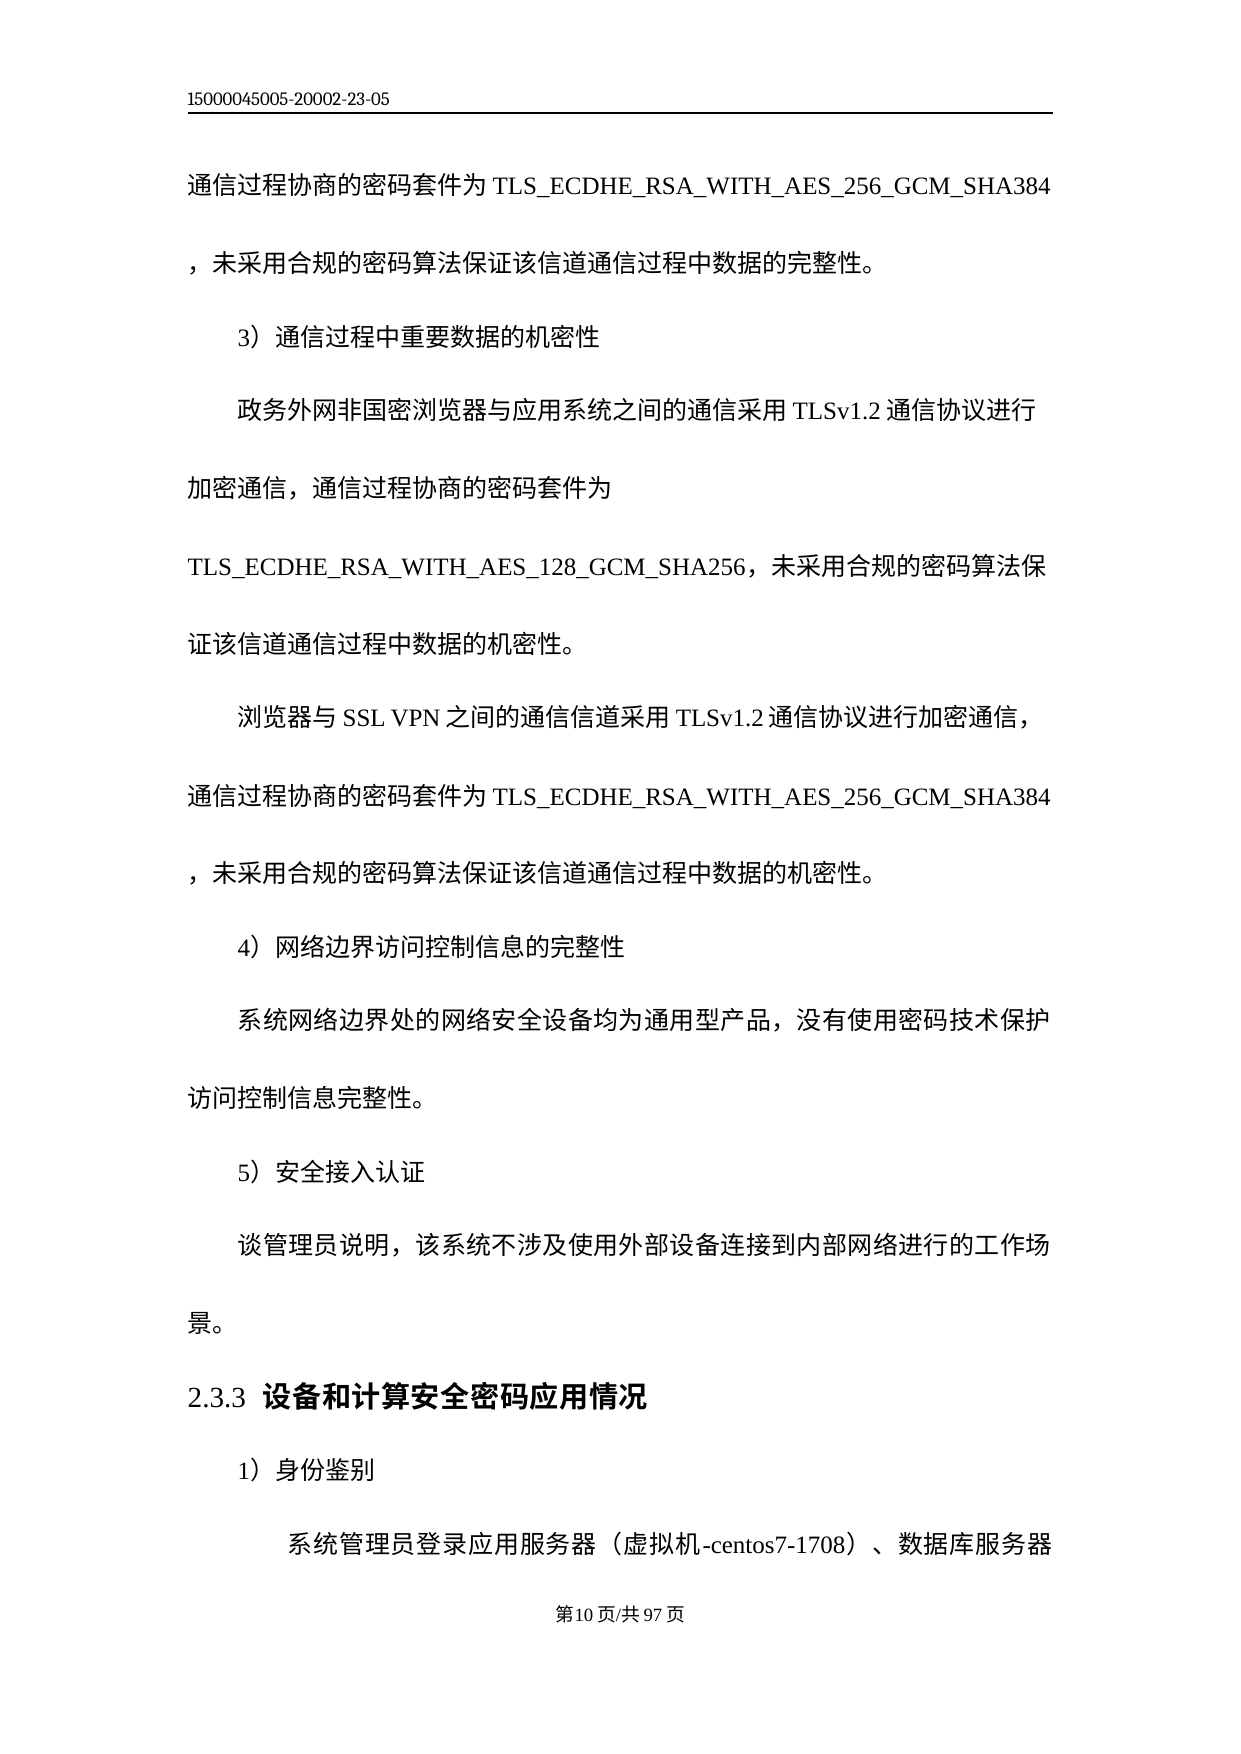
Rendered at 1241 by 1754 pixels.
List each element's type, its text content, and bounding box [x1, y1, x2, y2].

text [212, 1508, 1053, 1576]
subtitle 设备和计算安全密码应用情况 [187, 1361, 1053, 1429]
text 谈管理员说明，该系统不涉及使用外部设备连接到内部网络进行的工作场景。 [187, 1209, 1053, 1355]
text 3）通信过程中重要数据的机密性 [187, 301, 1053, 369]
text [187, 150, 1053, 296]
text 1）身份鉴别 [187, 1435, 1053, 1503]
text 4）网络边界访问控制信息的完整性 [187, 911, 1053, 979]
text 政务外网非国密浏览器与应用系统之间的通信采用TLSv1.2通信协议进行加密通信，通信过程协商的密码套件为TLS_ECDHE_RSA_WITH_AES_128_GCM_SHA256，未采用合规的密码算法保证该信道通信过程中数据的机密性。 [187, 375, 1053, 677]
text 5）安全接入认证 [187, 1136, 1053, 1204]
text 浏览器与SSL VPN之间的通信信道采用TLSv1.2通信协议进行加密通信，通信过程协商的密码套件为TLS_ECDHE_RSA_WITH_AES_256_GCM_SHA384 ，未采用合规的密码算法保证该信道通信过程中数据的机密性。 [187, 682, 1053, 906]
text 系统网络边界处的网络安全设备均为通用型产品，没有使用密码技术保护访问控制信息完整性。 [187, 985, 1053, 1131]
